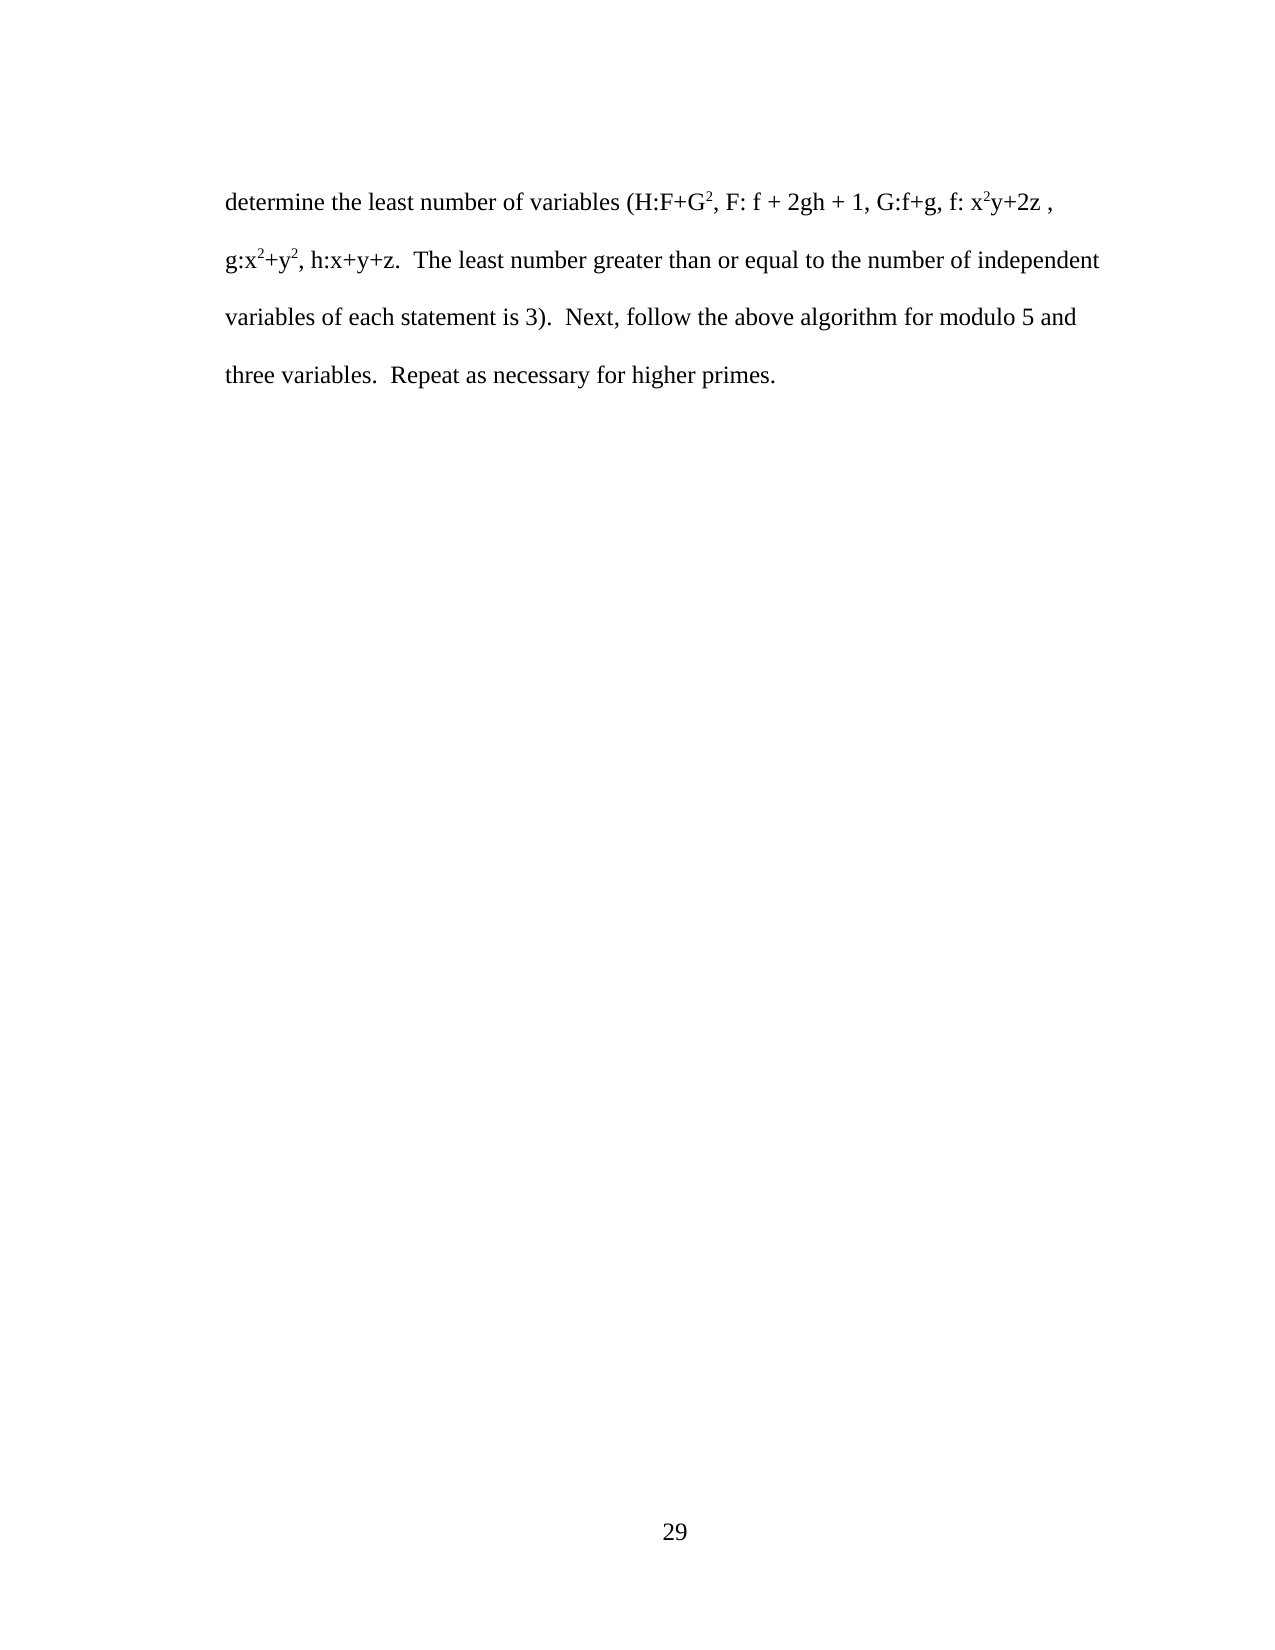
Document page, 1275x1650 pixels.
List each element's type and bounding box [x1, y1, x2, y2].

title [225, 187, 1125, 389]
